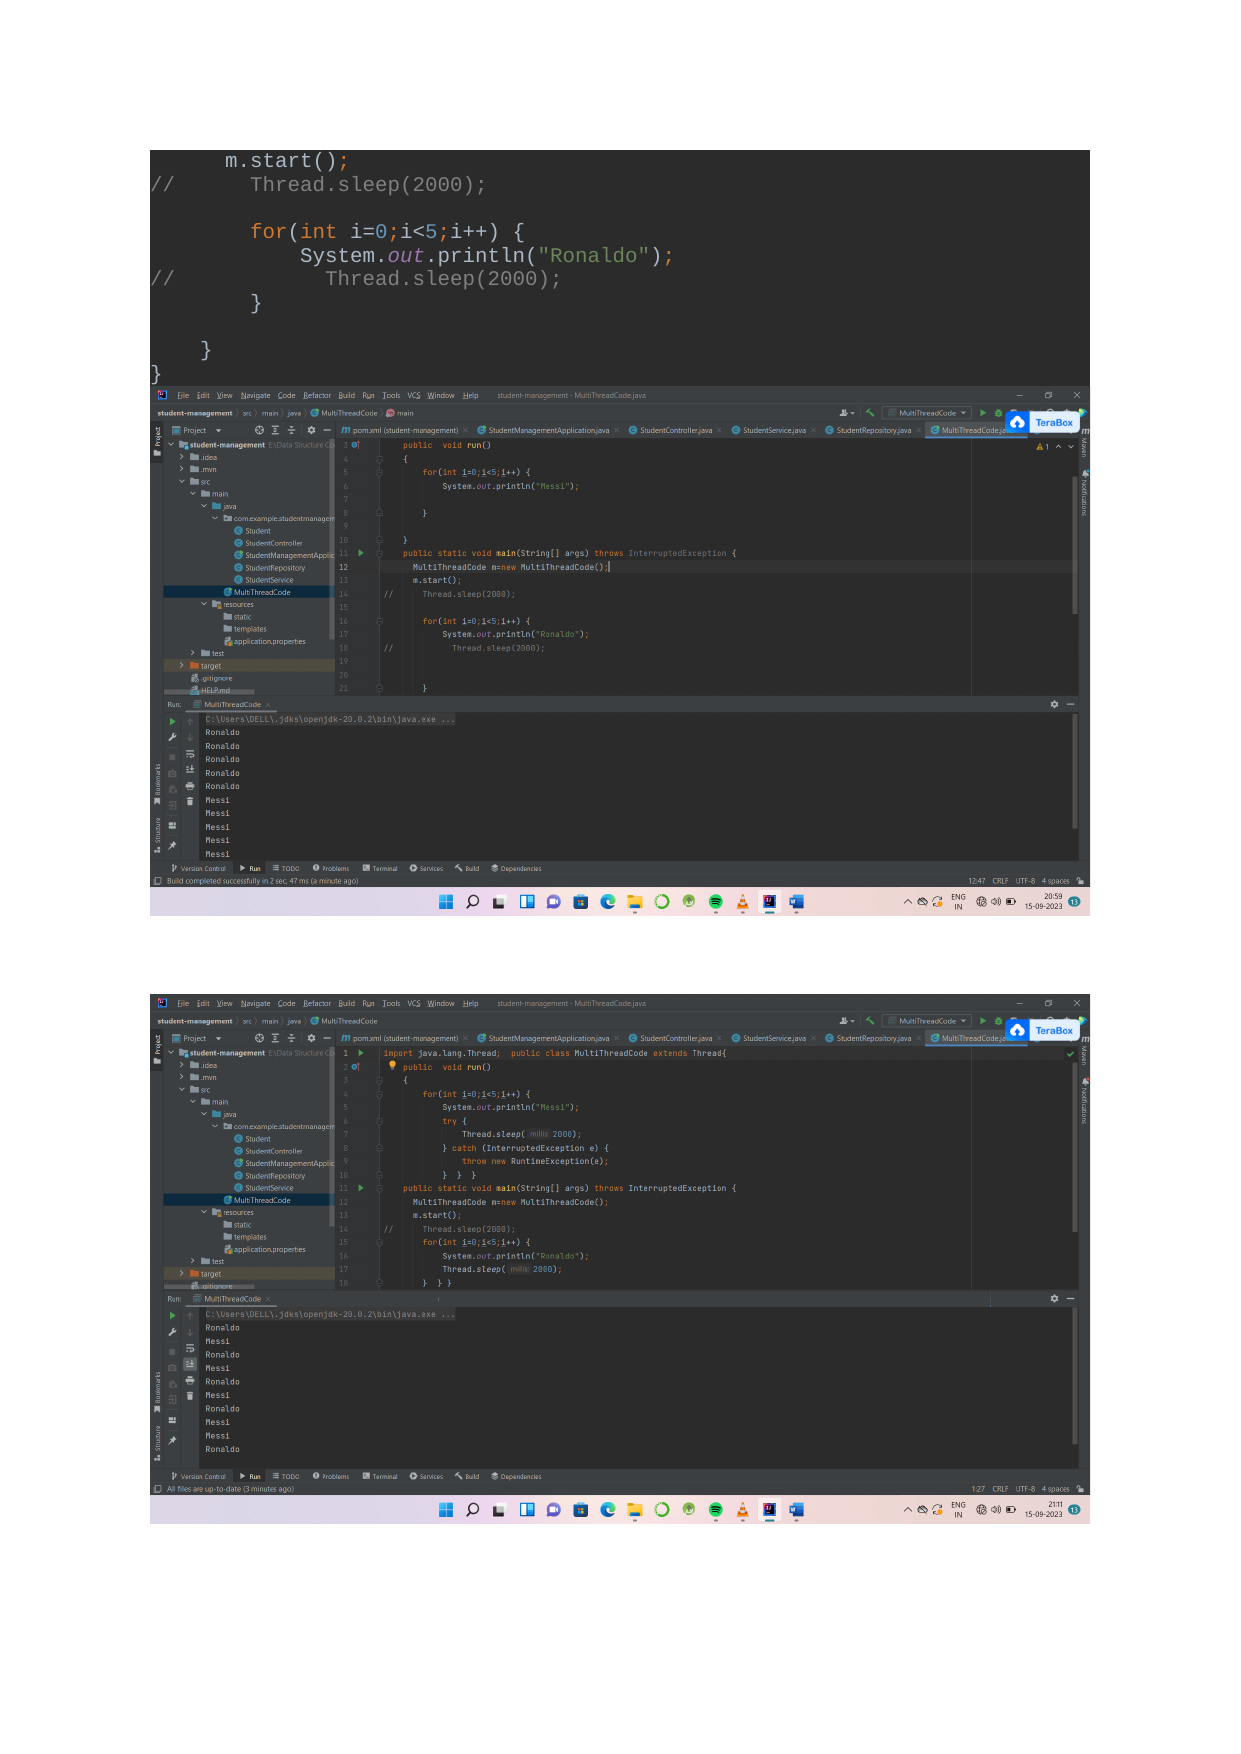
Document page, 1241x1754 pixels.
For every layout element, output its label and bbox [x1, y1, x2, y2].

picture [150, 386, 1091, 916]
text [150, 150, 1090, 386]
picture [150, 994, 1091, 1524]
